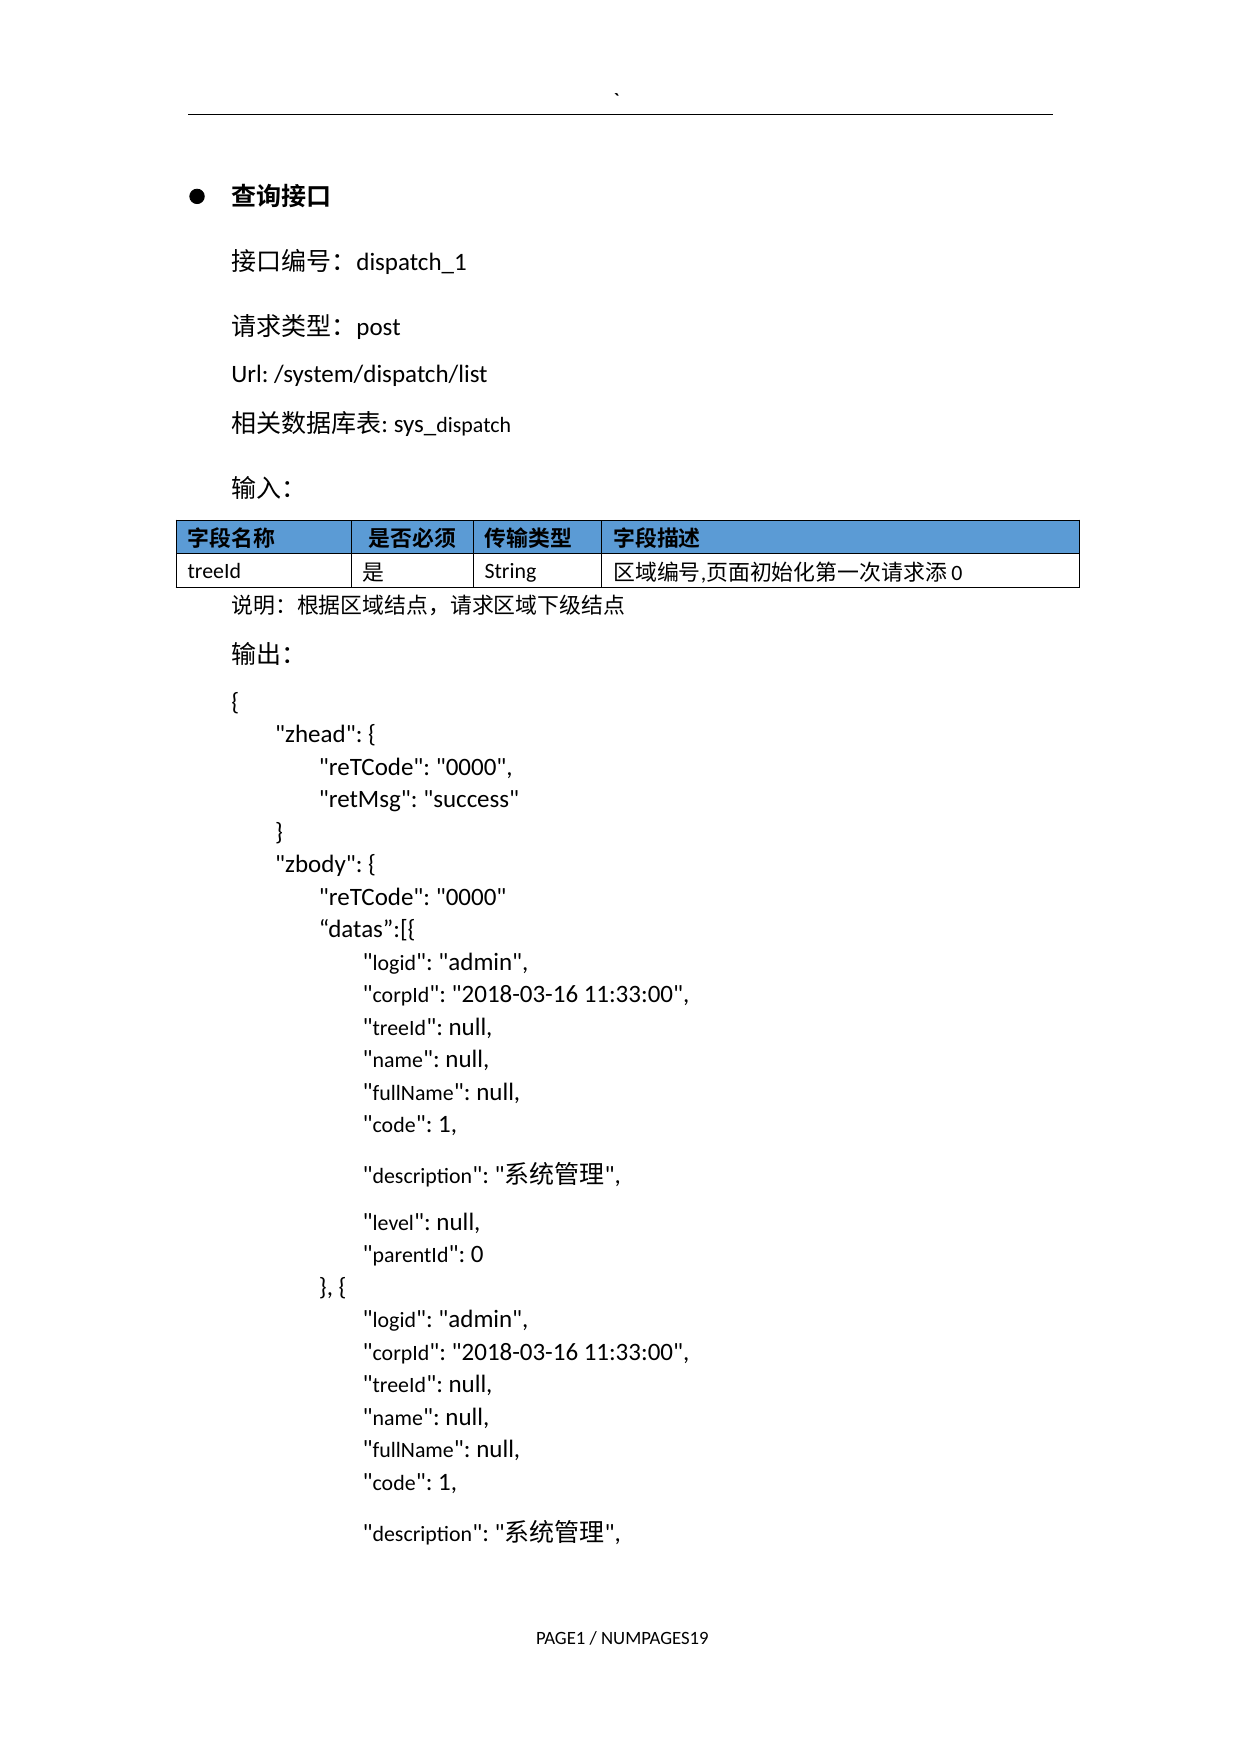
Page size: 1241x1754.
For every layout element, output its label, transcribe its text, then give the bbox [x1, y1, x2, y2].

list "treeId": null, [275, 1010, 1053, 1043]
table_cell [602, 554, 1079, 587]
list "code": 1, [275, 1465, 1053, 1498]
list Url: /system/dispatch/list [187, 357, 1053, 389]
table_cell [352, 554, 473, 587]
list { [187, 685, 1053, 718]
list "reTCode": "0000" [187, 880, 1053, 913]
list 查询接口 [187, 162, 1053, 227]
list 说明：根据区域结点，请求区域下级结点 [187, 588, 1053, 620]
list "reTCode": "0000", [187, 750, 1053, 783]
list "zbody": { [187, 848, 1053, 880]
list "logid": "admin", [275, 945, 1053, 978]
list "zhead": { [231, 718, 1053, 750]
list } [187, 815, 1053, 848]
list "parentId": 0 [275, 1238, 1053, 1270]
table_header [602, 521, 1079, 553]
list "retMsg": "success" [187, 783, 1053, 815]
list 接口编号：dispatch_1 [187, 227, 1053, 292]
list "corpId": "2018-03-16 11:33:00", [275, 1335, 1053, 1368]
list "name": null, [275, 1400, 1053, 1433]
list 相关数据库表: sys_dispatch [187, 389, 1053, 454]
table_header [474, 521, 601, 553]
list "level": null, [275, 1205, 1053, 1238]
list 输出： [187, 620, 1053, 685]
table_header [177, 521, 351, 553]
list "fullName": null, [275, 1433, 1053, 1465]
list "corpId": "2018-03-16 11:33:00", [275, 978, 1053, 1010]
list "code": 1, [275, 1108, 1053, 1140]
list }, { [275, 1270, 1053, 1303]
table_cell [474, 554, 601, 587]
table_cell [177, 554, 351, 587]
list 输入： [187, 454, 1053, 519]
list "logid": "admin", [275, 1303, 1053, 1335]
list "treeId": null, [275, 1368, 1053, 1400]
list "description": "系统管理", [275, 1140, 1053, 1205]
list 请求类型：post [187, 292, 1053, 357]
list “datas”:[{ [275, 913, 1053, 945]
list "name": null, [275, 1043, 1053, 1075]
list "description": "系统管理", [275, 1498, 1053, 1563]
list "fullName": null, [275, 1075, 1053, 1108]
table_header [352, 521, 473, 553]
